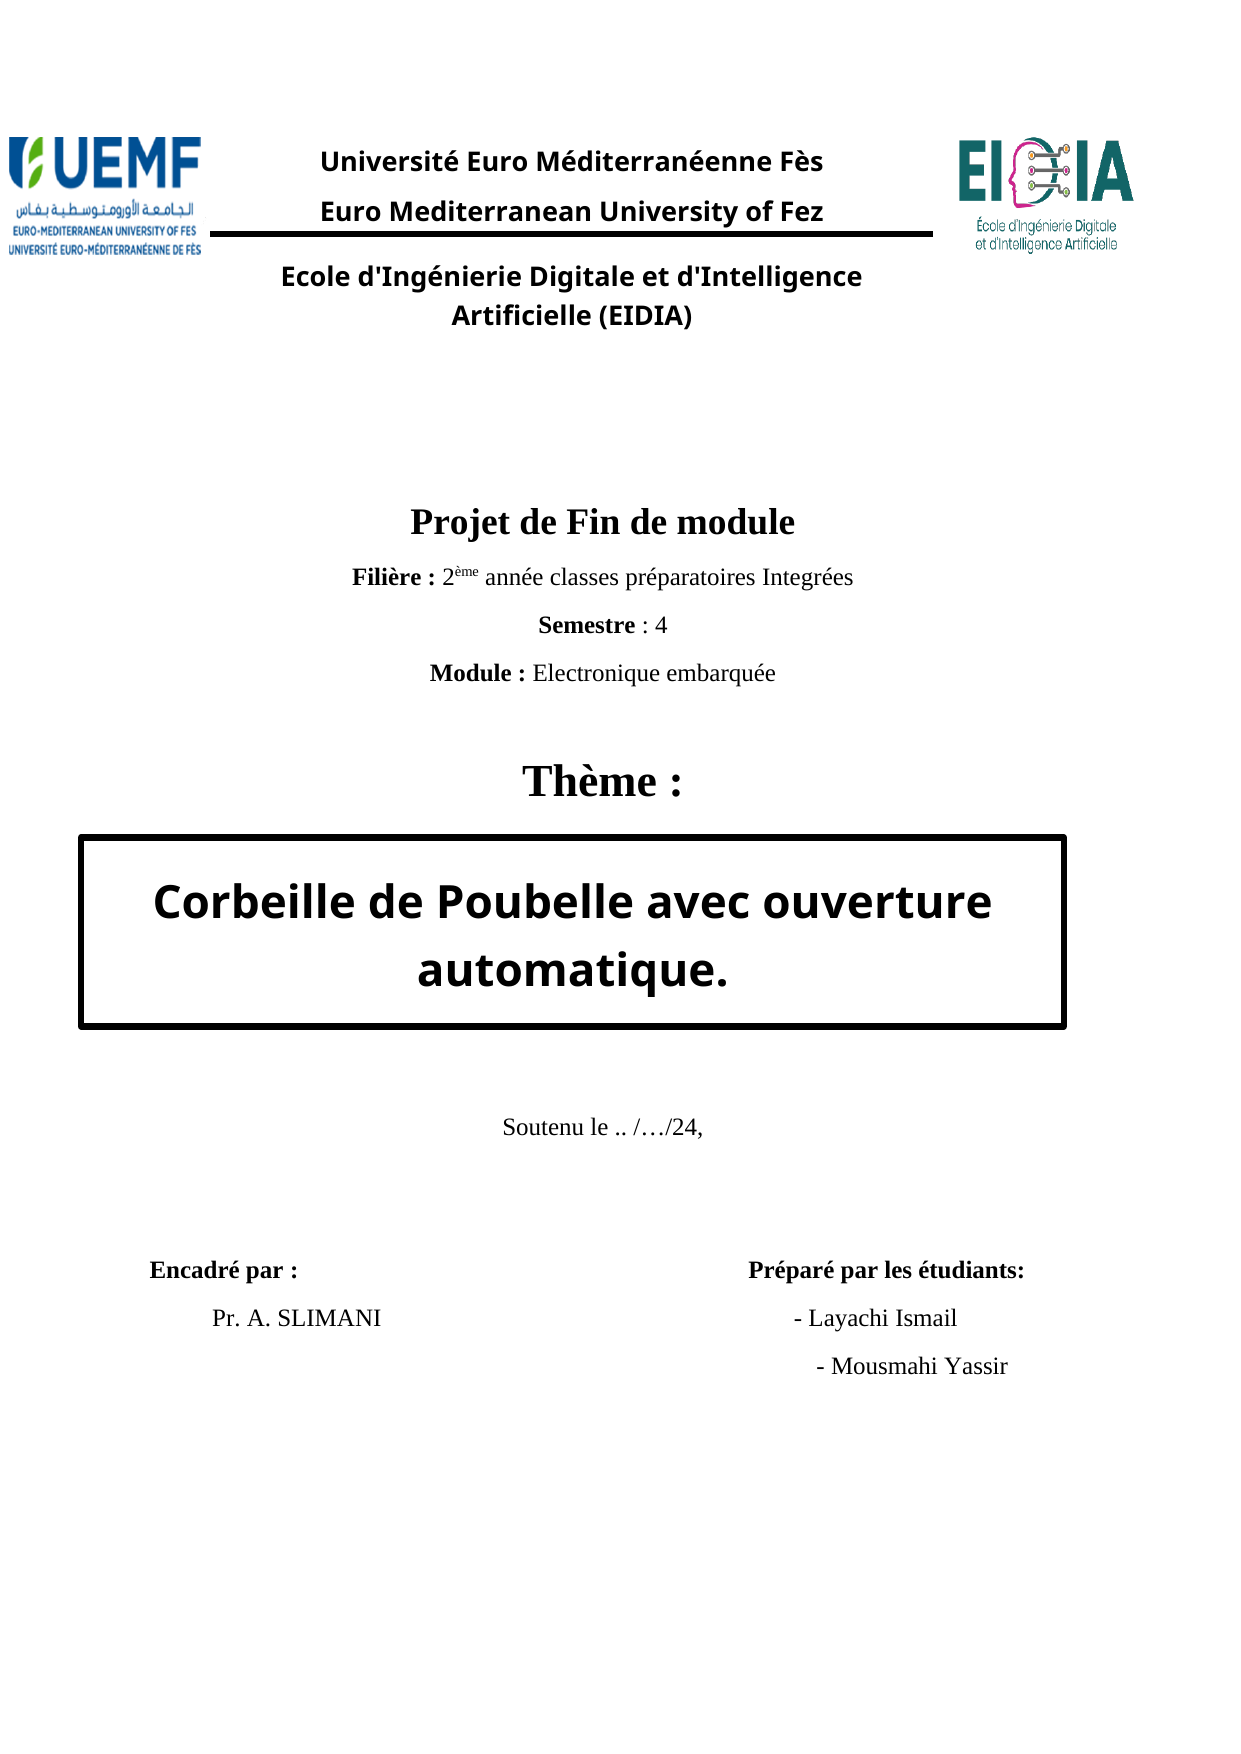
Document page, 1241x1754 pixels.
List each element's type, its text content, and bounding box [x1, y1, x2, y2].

picture [1, 132, 201, 262]
text Thème : [18, 753, 1187, 806]
text - Mousmahi Yassir [18, 1351, 1187, 1379]
picture [949, 128, 1141, 261]
text Encadré par : Préparé par les étudiants: [18, 1255, 1187, 1284]
text Soutenu le .. /…/24, [18, 1112, 1187, 1141]
text Pr. A. SLIMANI - Layachi Ismail [18, 1303, 1187, 1332]
text Module : Electronique embarquée [18, 658, 1187, 687]
text Semestre : 4 [18, 610, 1187, 639]
text Filière : 2ème année classes préparatoires Integrées [18, 562, 1187, 591]
text Projet de Fin de module [18, 499, 1187, 542]
